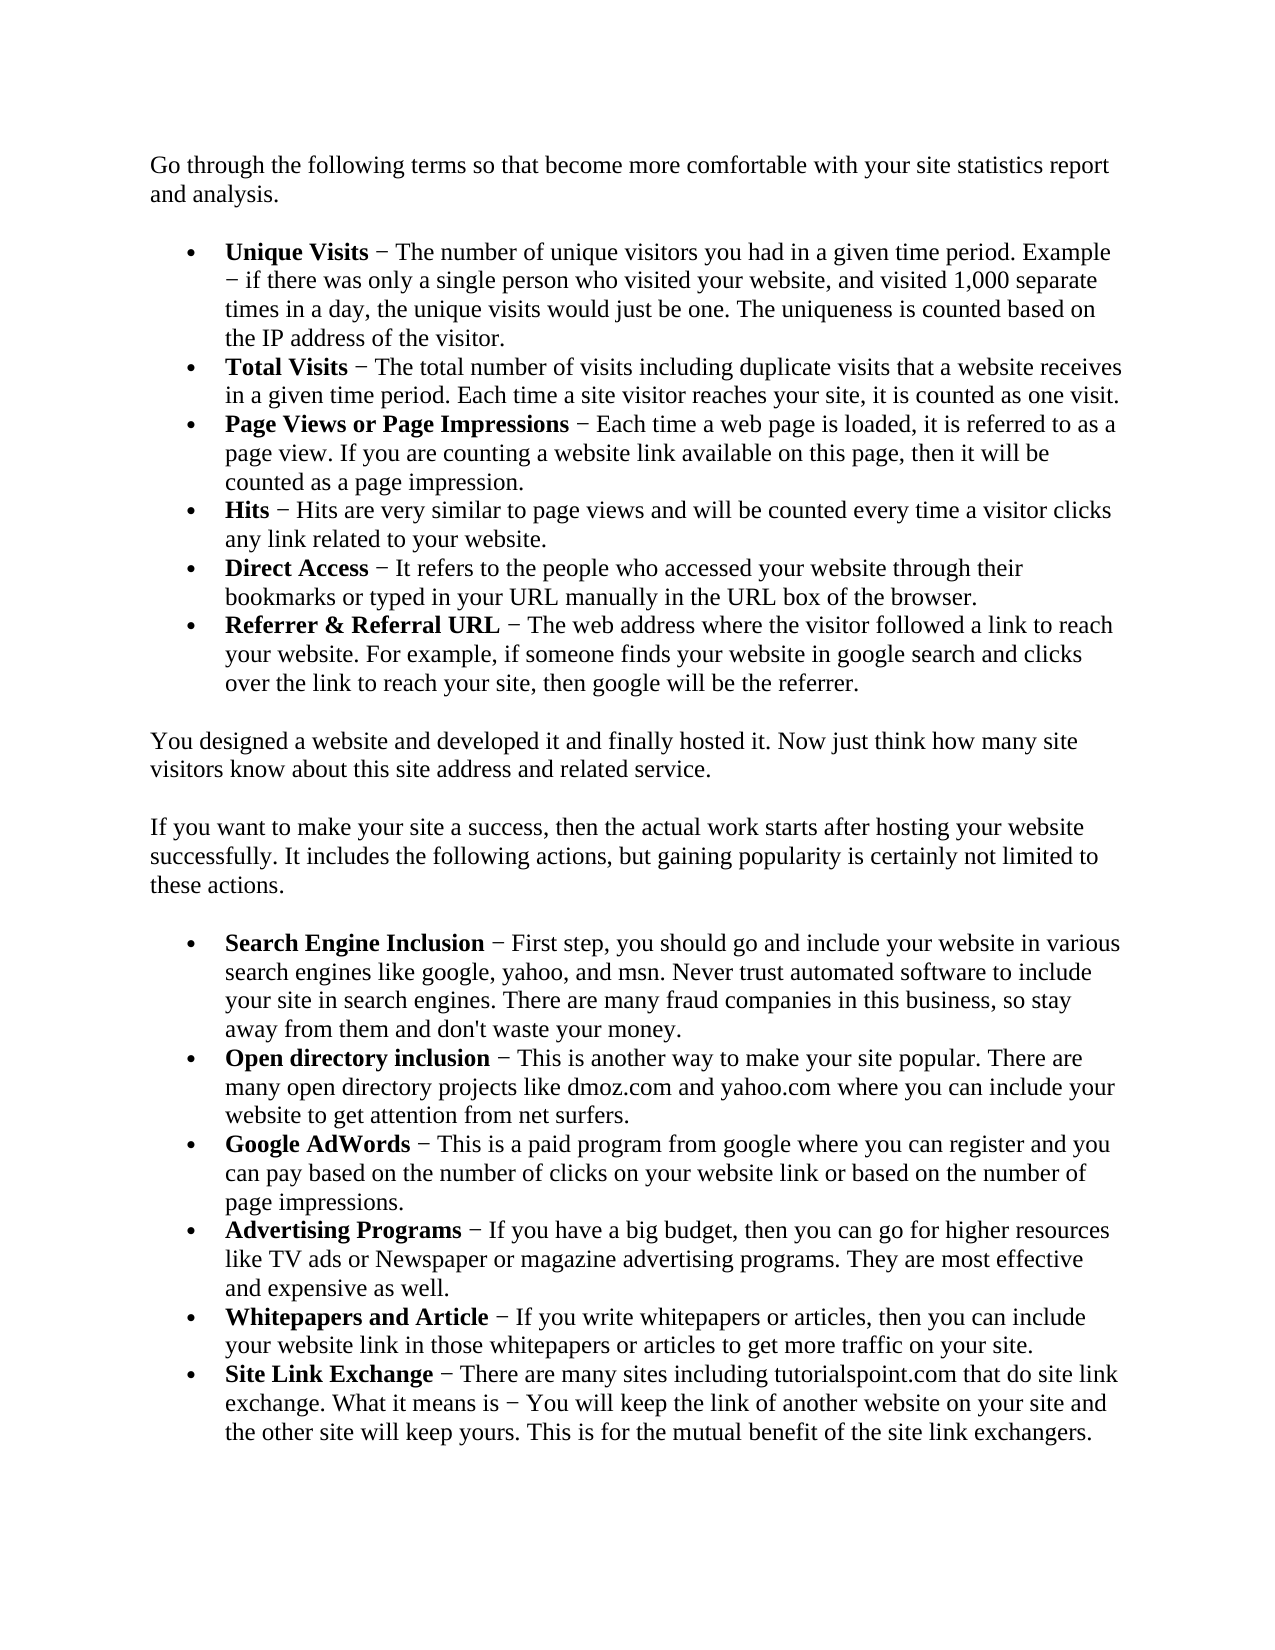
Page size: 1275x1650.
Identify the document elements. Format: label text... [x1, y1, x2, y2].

list Total Visits − The total number of visits including duplicate visits that a website receives in a given time period. Each time a site visitor reaches your site, it is counted as one visit. [187, 1218, 1125, 1276]
text Go through the following terms so that become more comfortable with your site statistics report and analysis. [150, 987, 1125, 1045]
list Another good program is Webalizer. This will give you all the basic site statistics you need. [187, 742, 1125, 799]
list Page Views or Page Impressions − Each time a web page is loaded, it is referred to as a page view. If you are counting a website link available on this page, then it will be counted as a page impression. [187, 1305, 1125, 1391]
subtitle Site Statistics Terminology [150, 915, 1125, 958]
list How visitors came? − This is another important information you should be aware of. How are you getting your site visitors? Are they coming directly or coming through some other website or advertising program. [187, 150, 1125, 236]
list You can try Googles Analytics Program to capture your website statistics. [187, 684, 1125, 713]
list Hits − Hits are very similar to page views and will be counted every time a visitor clicks any link related to your website. [187, 1420, 1125, 1478]
subtitle Statistics Programs [150, 467, 1125, 511]
list There is a site from sourceforge which gives you opportunity to collect your website statistics. So you can try it as well AWStats. [187, 828, 1125, 886]
text There are many websites that help you to find out all the information discussed in the previous section. You just need to keep a small piece of code in the <head<....</head> section of your web pages and you will have not only all the above mentioned information but also a complete analysis of your site. [150, 540, 1125, 655]
list How long do they stay? − How much time a visitor spends on your site? If visitors are leaving your site just after browsing 1 or 2 pages, then you should come up with some innovative ways to retain them for a longer duration. [187, 265, 1125, 352]
list Visitors’ Browser − This information is important to improve your website for that type of web browsers. [187, 381, 1125, 438]
list Unique Visits − The number of unique visitors you had in a given time period. Example − if there was only a single person who visited your website, and visited 1,000 separate times in a day, the unique visits would just be one. The uniqueness is counted based on the IP address of the visitor. [187, 1074, 1125, 1189]
